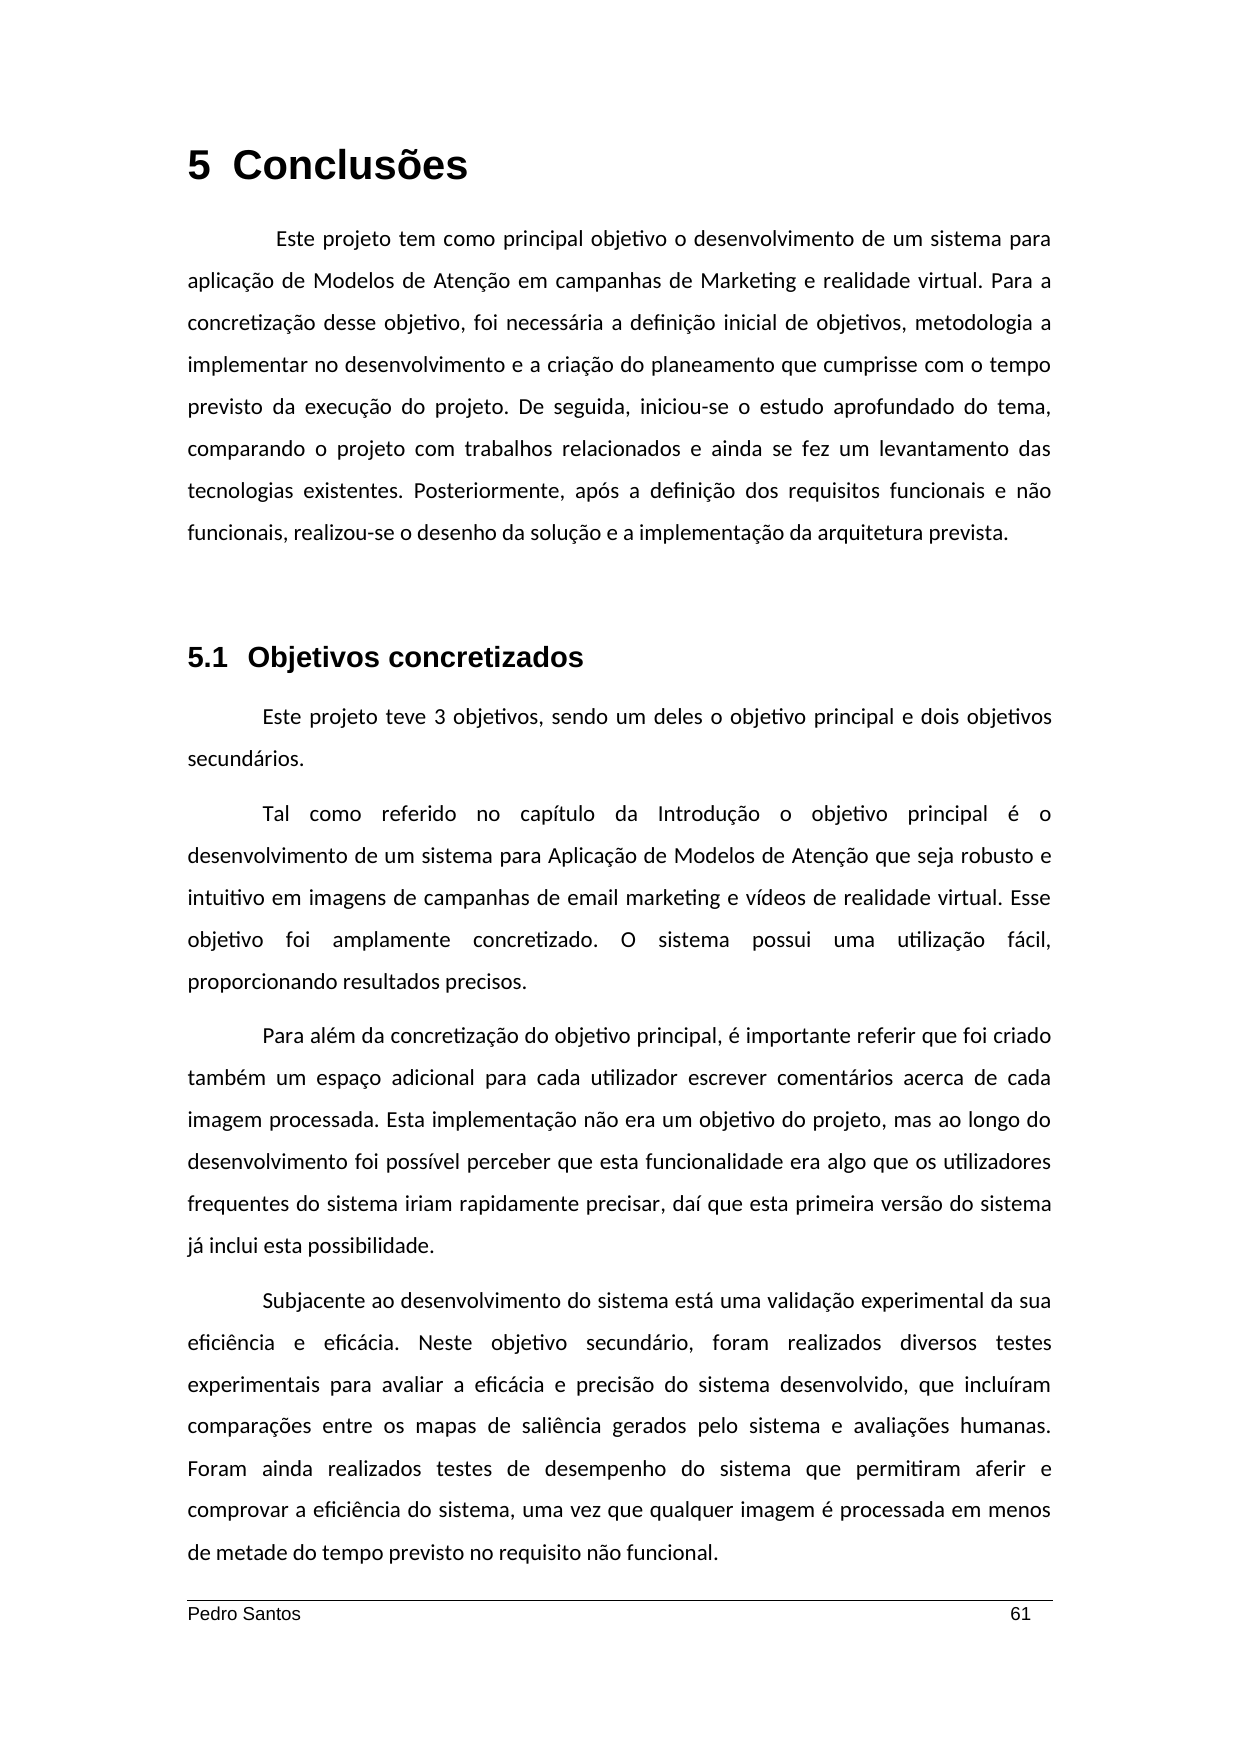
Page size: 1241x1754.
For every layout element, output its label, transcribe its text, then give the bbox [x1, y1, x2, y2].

text Este projeto teve 3 objetivos, sendo um deles o objetivo principal e dois objetivos secundários. [187, 702, 1053, 772]
text Este projeto tem como principal objetivo o desenvolvimento de um sistema para aplicação de Modelos de Atenção em campanhas de Marketing e realidade virtual. Para a concretização desse objetivo, foi necessária a definição inicial de objetivos, metodologia a implementar no desenvolvimento e a criação do planeamento que cumprisse com o tempo previsto da execução do projeto. De seguida, iniciou-se o estudo aprofundado do tema, comparando o projeto com trabalhos relacionados e ainda se fez um levantamento das tecnologias existentes. Posteriormente, após a definição dos requisitos funcionais e não funcionais, realizou-se o desenho da solução e a implementação da arquitetura prevista. [187, 224, 1053, 546]
text Para além da concretização do objetivo principal, é importante referir que foi criado também um espaço adicional para cada utilizador escrever comentários acerca de cada imagem processada. Esta implementação não era um objetivo do projeto, mas ao longo do desenvolvimento foi possível perceber que esta funcionalidade era algo que os utilizadores frequentes do sistema iriam rapidamente precisar, daí que esta primeira versão do sistema já inclui esta possibilidade. [187, 1021, 1053, 1259]
text Objetivos concretizados [187, 640, 1053, 673]
text Conclusões [187, 140, 1053, 188]
text Tal como referido no capítulo da Introdução o objetivo principal é o desenvolvimento de um sistema para Aplicação de Modelos de Atenção que seja robusto e intuitivo em imagens de campanhas de email marketing e vídeos de realidade virtual. Esse objetivo foi amplamente concretizado. O sistema possui uma utilização fácil, proporcionando resultados precisos. [187, 799, 1053, 995]
text Subjacente ao desenvolvimento do sistema está uma validação experimental da sua eficiência e eficácia. Neste objetivo secundário, foram realizados diversos testes experimentais para avaliar a eficácia e precisão do sistema desenvolvido, que incluíram comparações entre os mapas de saliência gerados pelo sistema e avaliações humanas. Foram ainda realizados testes de desempenho do sistema que permitiram aferir e comprovar a eficiência do sistema, uma vez que qualquer imagem é processada em menos de metade do tempo previsto no requisito não funcional. [187, 1286, 1053, 1566]
